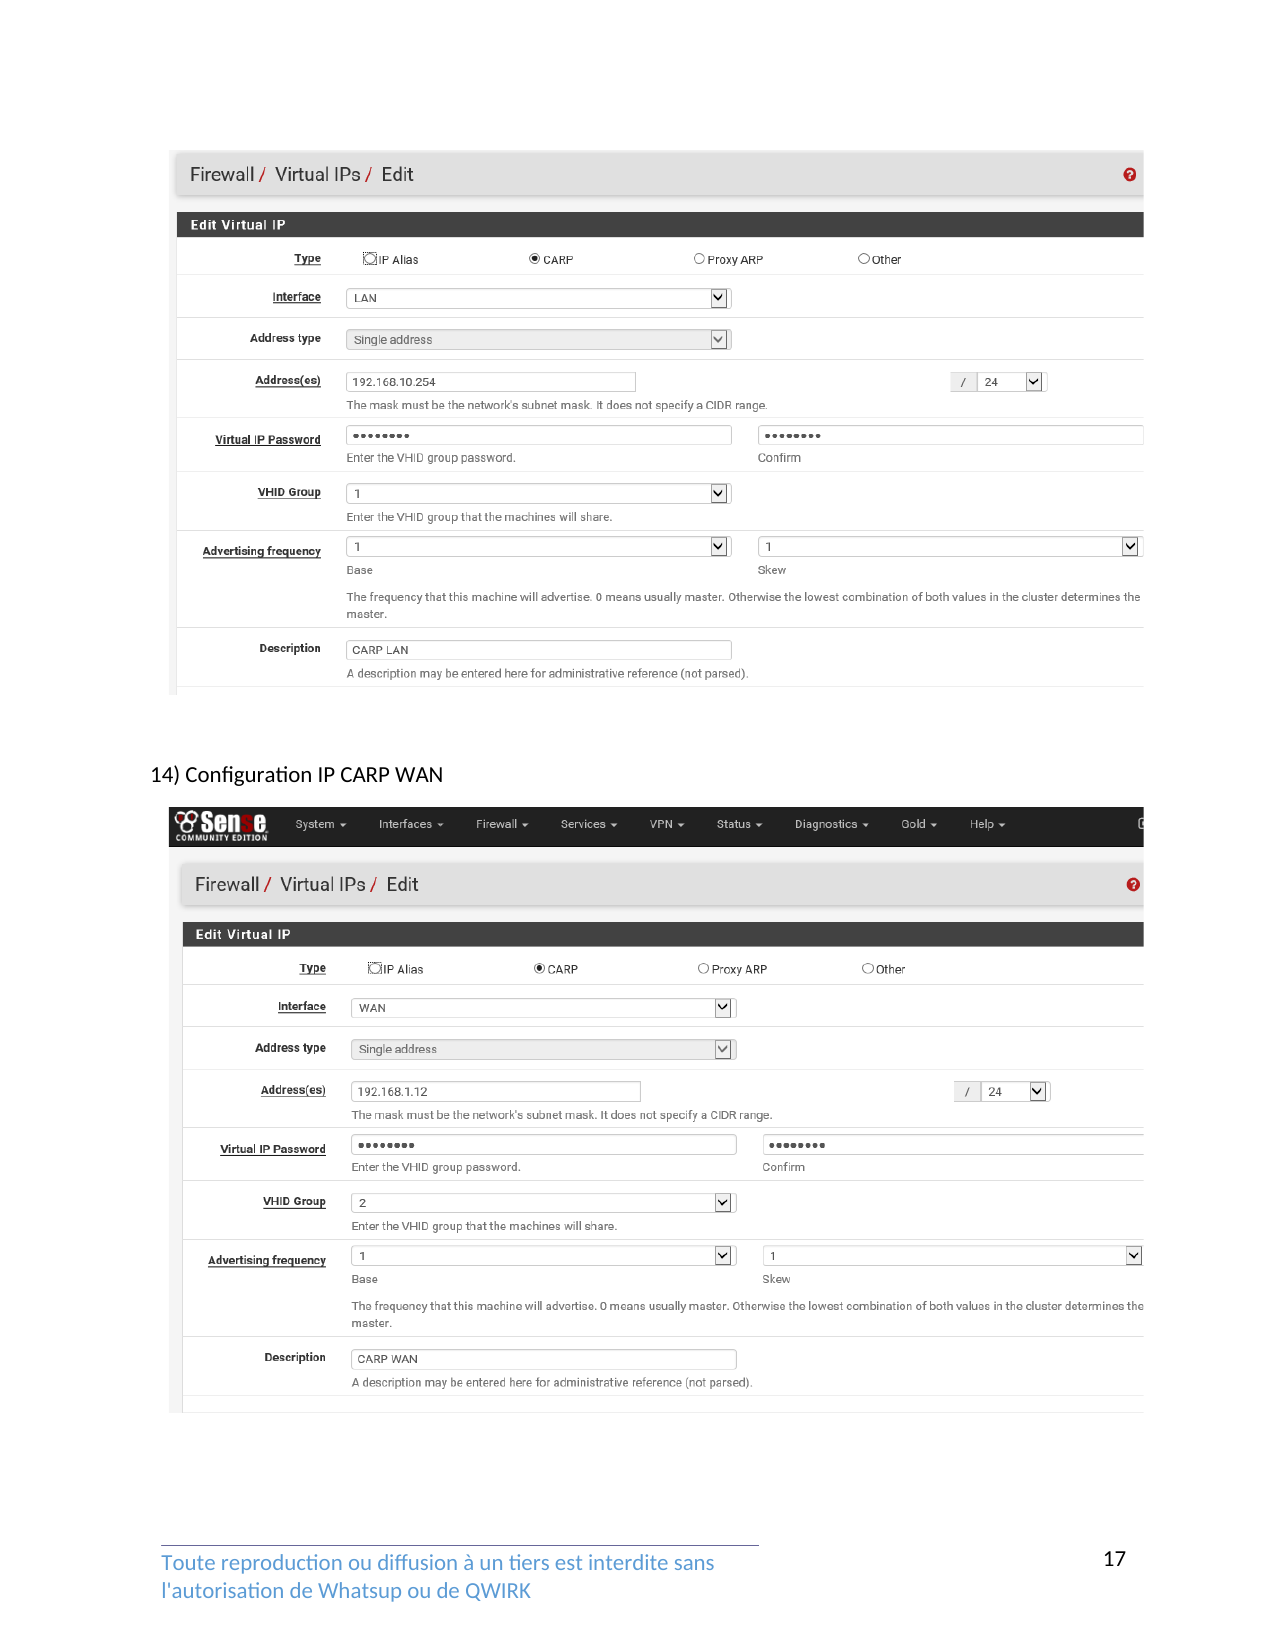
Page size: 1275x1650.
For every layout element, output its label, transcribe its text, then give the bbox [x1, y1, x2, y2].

text 14) Configuration IP CARP WAN [150, 760, 1125, 788]
